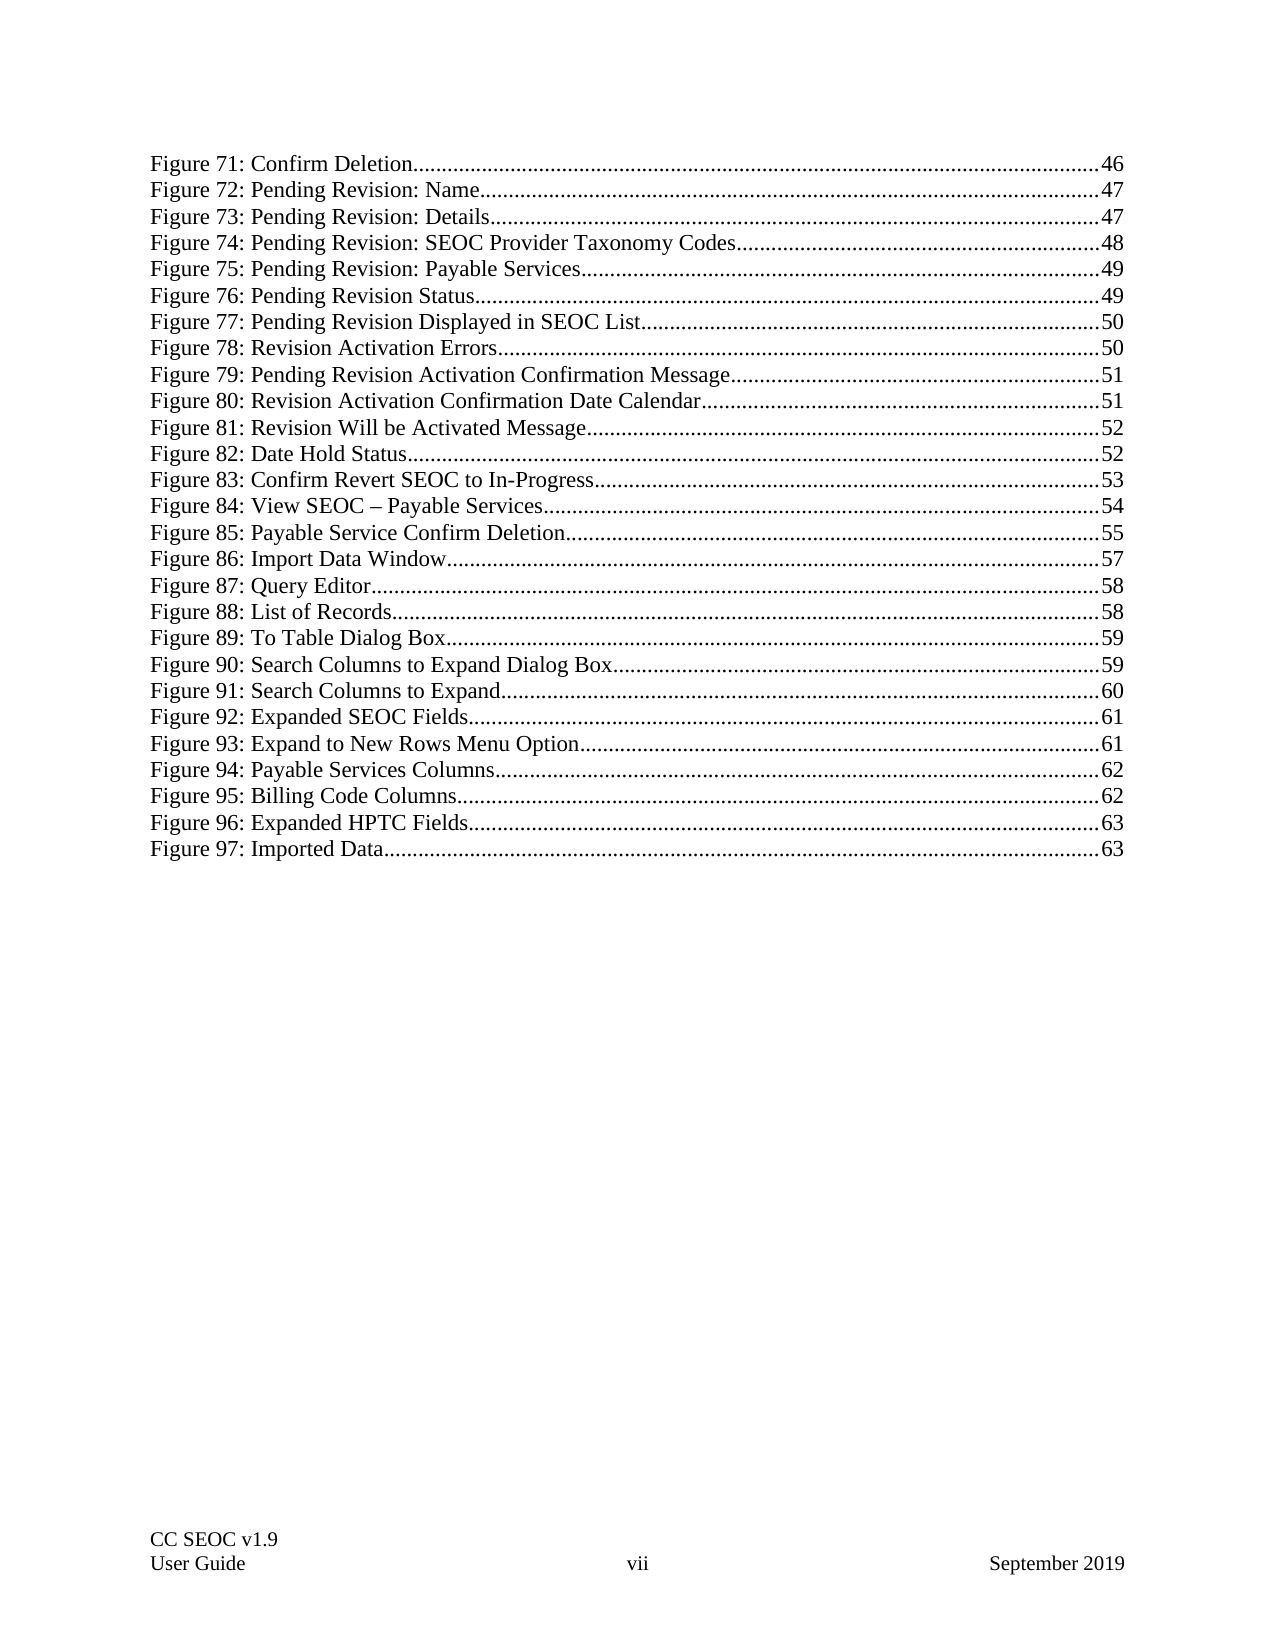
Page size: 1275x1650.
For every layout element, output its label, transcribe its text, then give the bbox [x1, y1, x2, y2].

text Figure 73: Pending Revision: Details 47 [150, 203, 1125, 229]
text Figure 87: Query Editor 58 [150, 572, 1125, 598]
text Figure 96: Expanded HPTC Fields 63 [150, 809, 1125, 835]
text Figure 88: List of Records 58 [150, 598, 1125, 624]
text Figure 89: To Table Dialog Box 59 [150, 624, 1125, 651]
text Figure 83: Confirm Revert SEOC to In-Progress 53 [150, 466, 1125, 493]
text Figure 86: Import Data Window 57 [150, 545, 1125, 572]
text Figure 72: Pending Revision: Name 47 [150, 176, 1125, 203]
text Figure 84: View SEOC – Payable Services 54 [150, 493, 1125, 519]
text Figure 91: Search Columns to Expand 60 [150, 677, 1125, 703]
text Figure 97: Imported Data 63 [150, 835, 1125, 862]
text Figure 85: Payable Service Confirm Deletion 55 [150, 519, 1125, 545]
text Figure 94: Payable Services Columns 62 [150, 756, 1125, 782]
text Figure 81: Revision Will be Activated Message 52 [150, 413, 1125, 440]
text Figure 80: Revision Activation Confirmation Date Calendar 51 [150, 387, 1125, 413]
text Figure 76: Pending Revision Status 49 [150, 282, 1125, 308]
text Figure 79: Pending Revision Activation Confirmation Message 51 [150, 361, 1125, 387]
text Figure 95: Billing Code Columns 62 [150, 782, 1125, 809]
text Figure 74: Pending Revision: SEOC Provider Taxonomy Codes 48 [150, 229, 1125, 255]
text Figure 75: Pending Revision: Payable Services 49 [150, 255, 1125, 282]
text Figure 71: Confirm Deletion 46 [150, 150, 1125, 176]
text Figure 92: Expanded SEOC Fields 61 [150, 703, 1125, 730]
text Figure 93: Expand to New Rows Menu Option 61 [150, 730, 1125, 756]
text Figure 82: Date Hold Status 52 [150, 440, 1125, 466]
text Figure 78: Revision Activation Errors 50 [150, 334, 1125, 361]
text Figure 90: Search Columns to Expand Dialog Box 59 [150, 651, 1125, 677]
text Figure 77: Pending Revision Displayed in SEOC List 50 [150, 308, 1125, 334]
